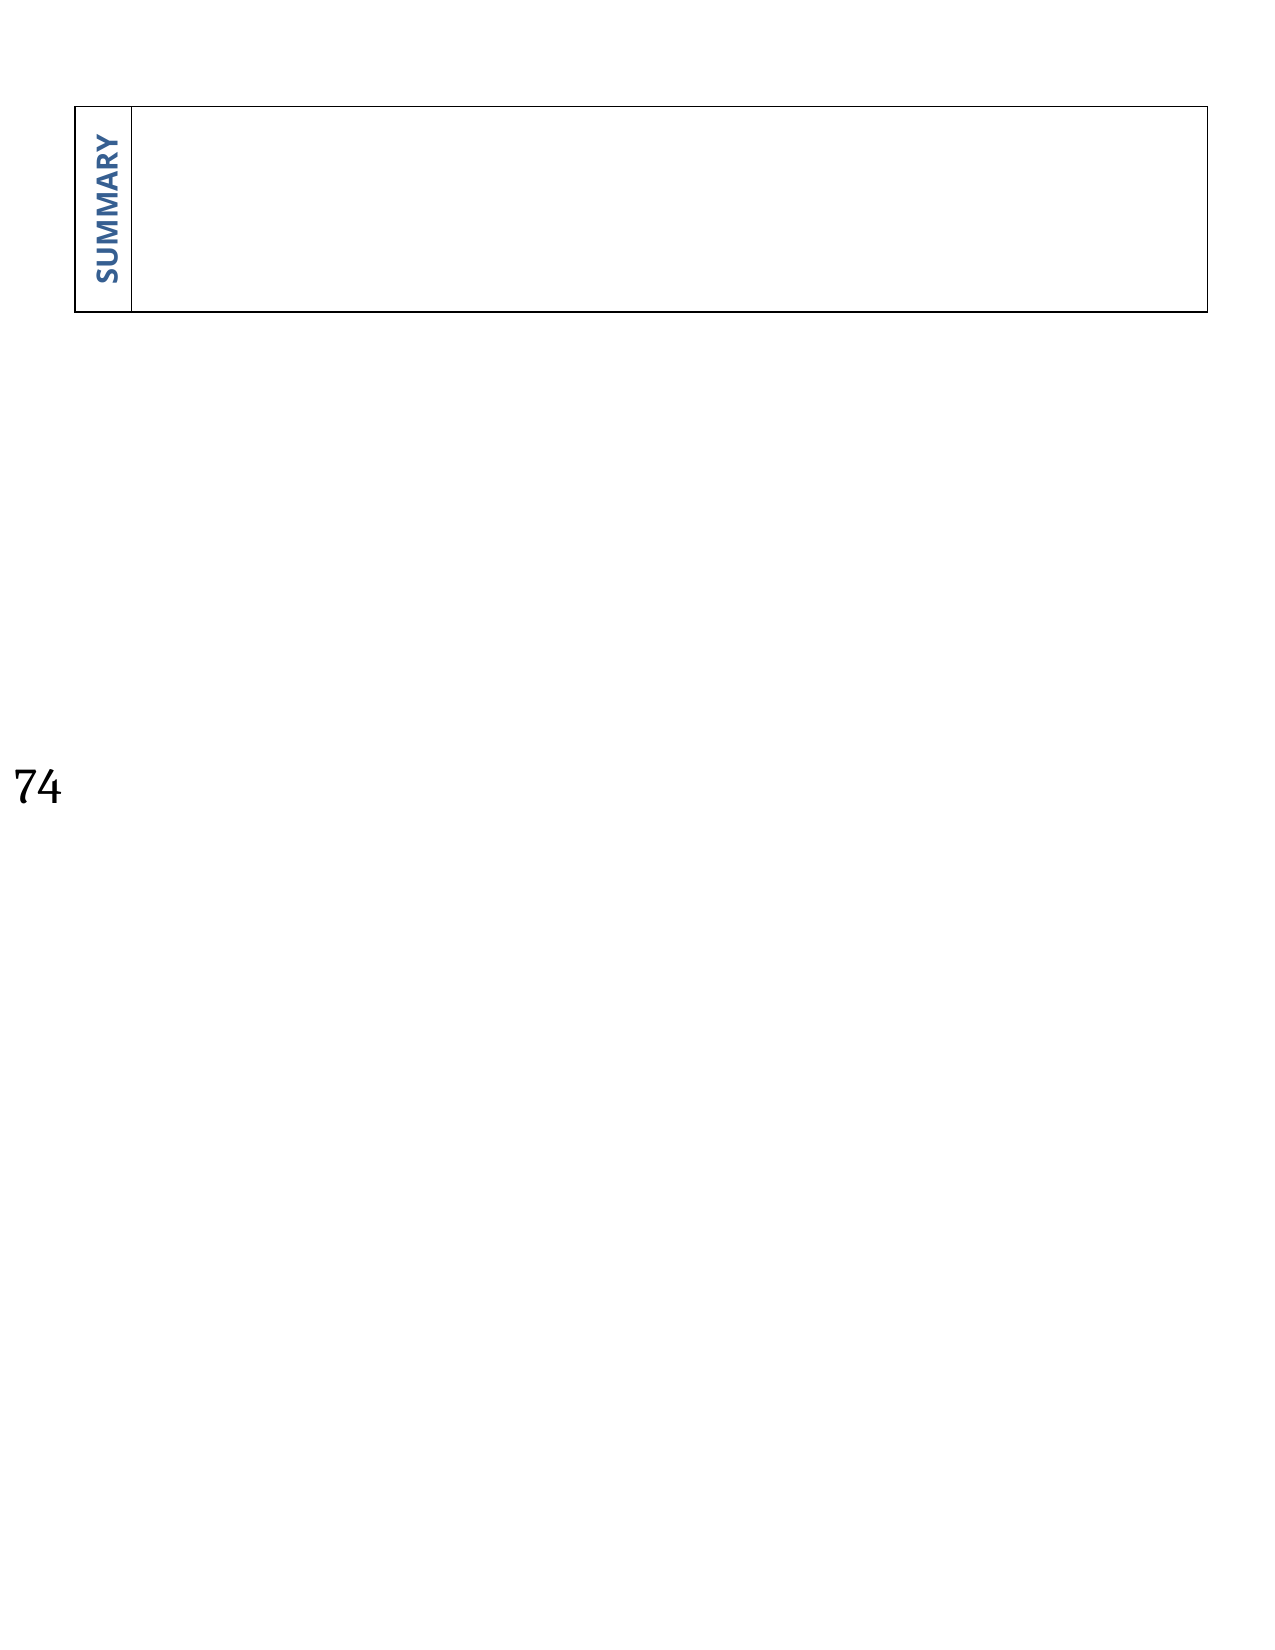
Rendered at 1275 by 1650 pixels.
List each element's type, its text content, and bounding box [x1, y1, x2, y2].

table_cell SUMMARY [76, 107, 131, 311]
table_cell [132, 107, 1207, 311]
